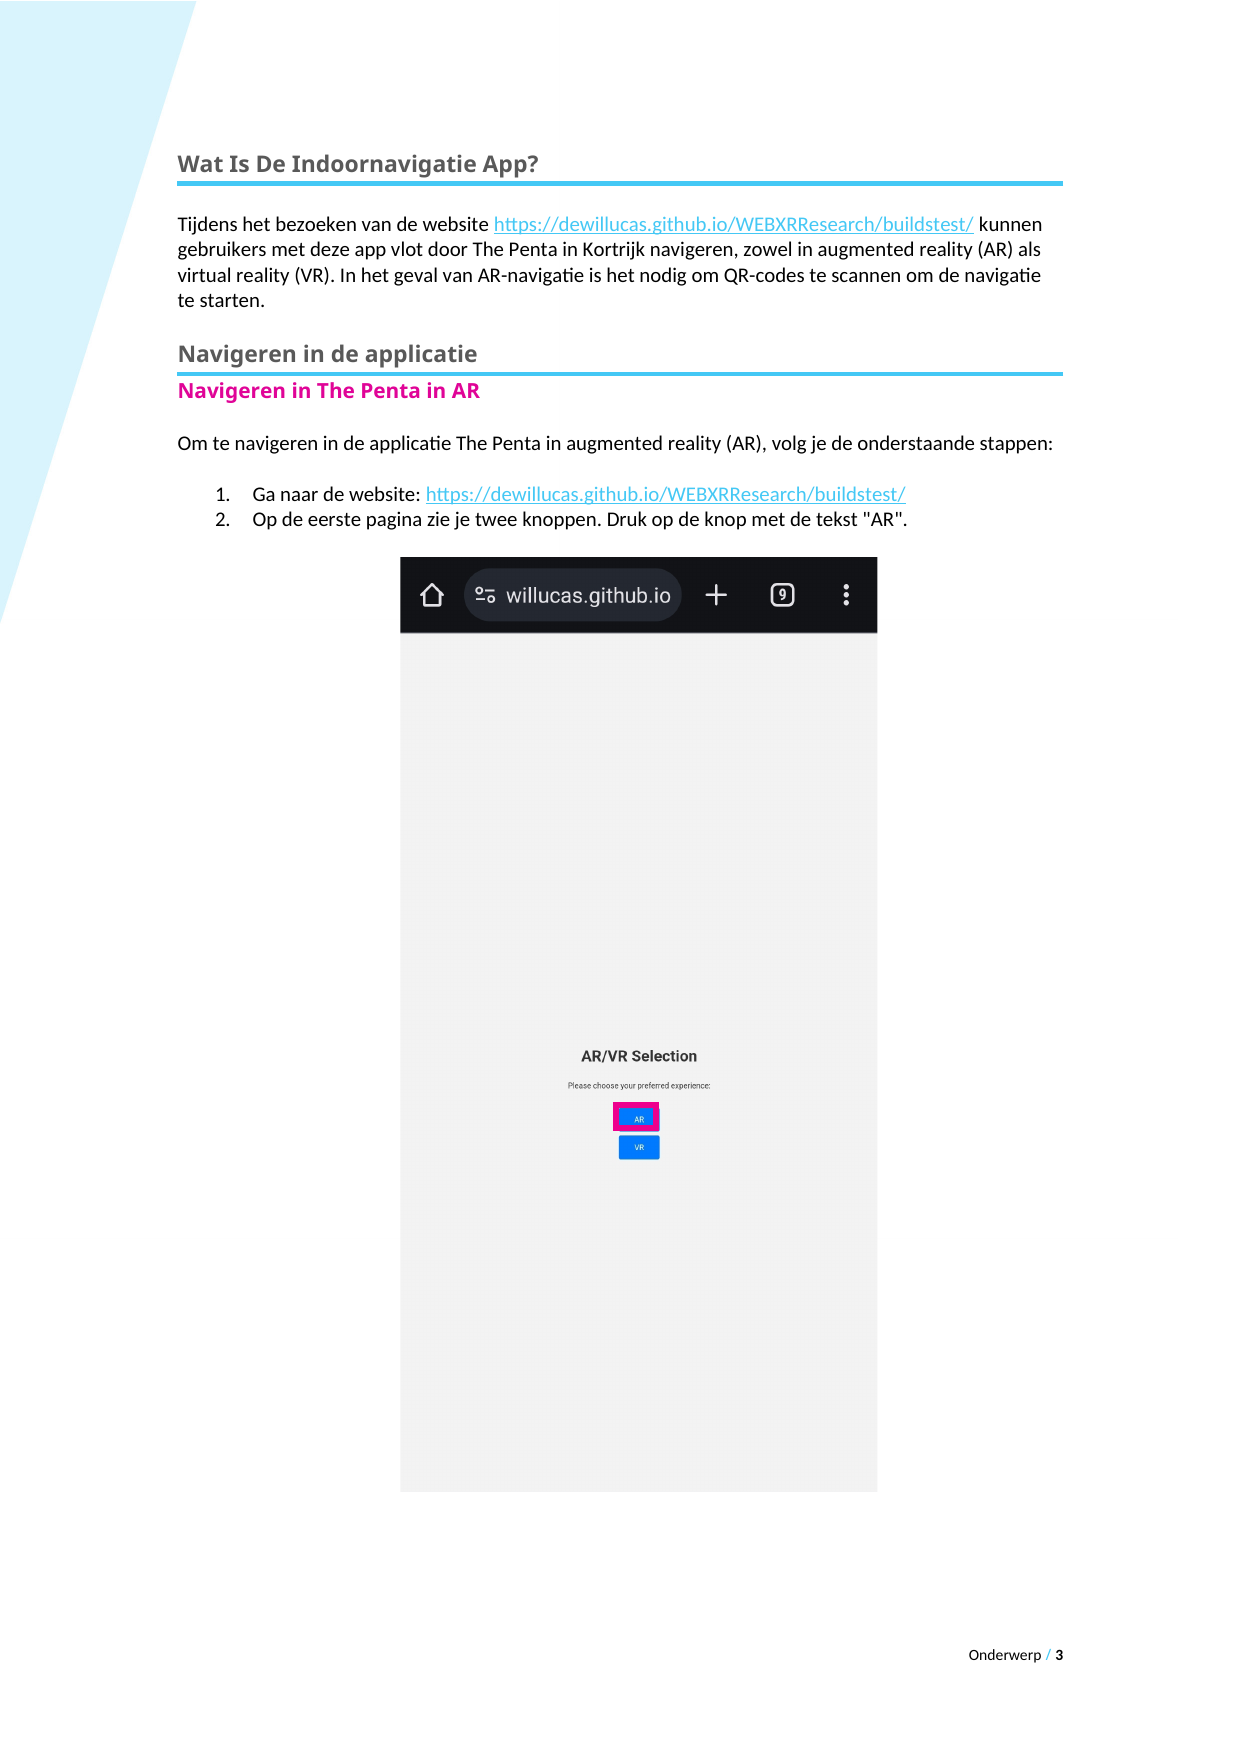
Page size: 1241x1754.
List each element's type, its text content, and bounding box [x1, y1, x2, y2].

list Ga naar de website: https://dewillucas.github.io/WEBXRResearch/buildstest/ [215, 481, 1063, 506]
text Om te navigeren in de applicatie The Penta in augmented reality (AR), volg je de onderstaande stappen: [177, 430, 1063, 456]
text Tijdens het bezoeken van de website https://dewillucas.github.io/WEBXRResearch/buildstest/ kunnen gebruikers met deze app vlot door The Penta in Kortrijk navigeren, zowel in augmented reality (AR) als virtual reality (VR). In het geval van AR-navigatie is het nodig om QR-codes te scannen om de navigatie te starten. [177, 211, 1063, 313]
picture [0, 1, 1179, 1492]
subtitle Navigeren in de applicatie [177, 338, 1063, 372]
list Op de eerste pagina zie je twee knoppen. Druk op de knop met de tekst "AR". [215, 506, 1063, 532]
subtitle Navigeren in The Penta in AR [177, 376, 1063, 405]
subtitle Wat Is De Indoornavigatie App? [177, 148, 1063, 181]
